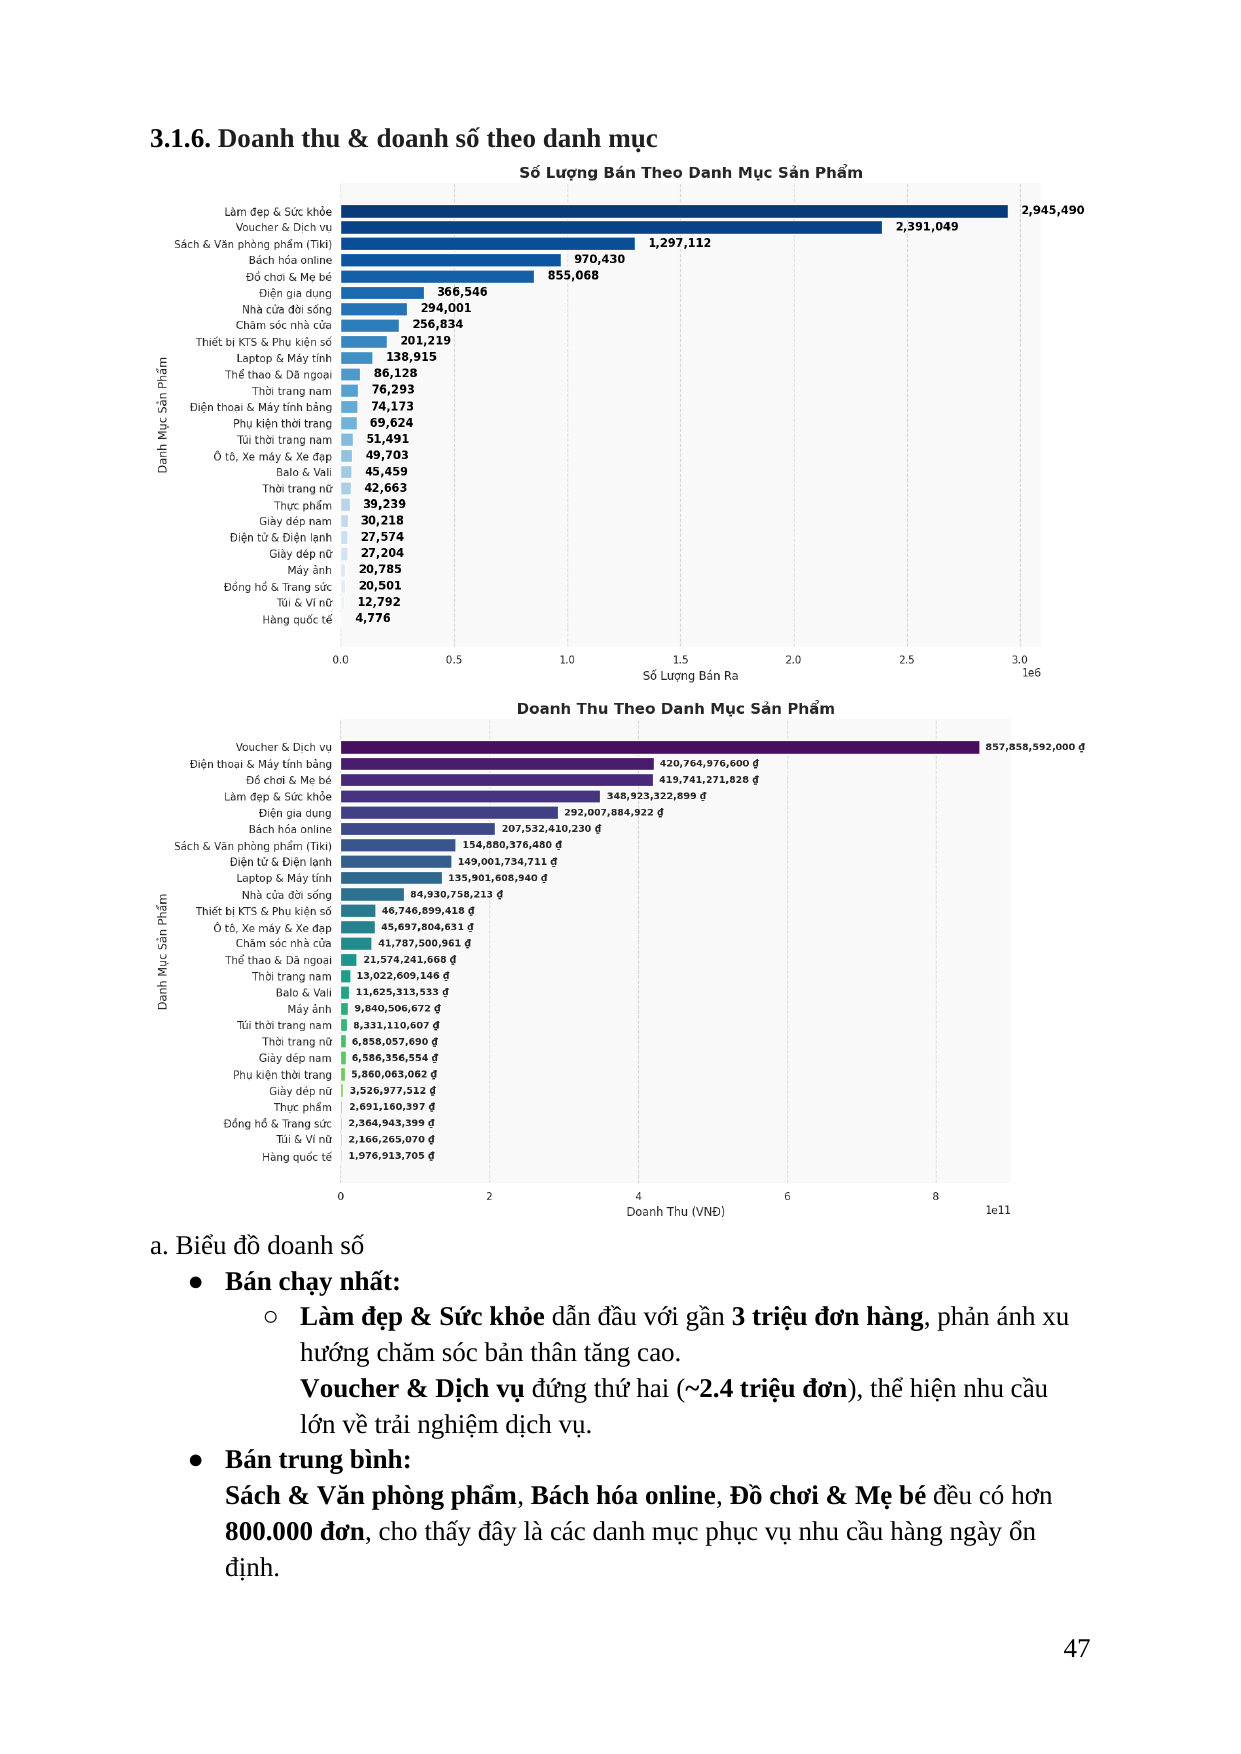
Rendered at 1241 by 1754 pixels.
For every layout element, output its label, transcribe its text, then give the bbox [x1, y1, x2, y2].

picture [150, 157, 1091, 689]
list Làm đẹp & Sức khỏe dẫn đầu với gần 3 triệu đơn hàng, phản ánh xu hướng chăm sóc bản thân tăng cao. Voucher & Dịch vụ đứng thứ hai (~2.4 triệu đơn), thể hiện nhu cầu lớn về trải nghiệm dịch vụ. [262, 1301, 1090, 1439]
list Bán trung bình: Sách & Văn phòng phẩm, Bách hóa online, Đồ chơi & Mẹ bé đều có hơn 800.000 đơn, cho thấy đây là các danh mục phục vụ nhu cầu hàng ngày ổn định. [187, 1443, 1090, 1582]
subtitle 3.1.6. Doanh thu & doanh số theo danh mục [150, 122, 1090, 153]
list Bán chạy nhất: [187, 1265, 1090, 1296]
picture [150, 693, 1091, 1225]
text a. Biểu đồ doanh số [150, 1229, 1090, 1260]
